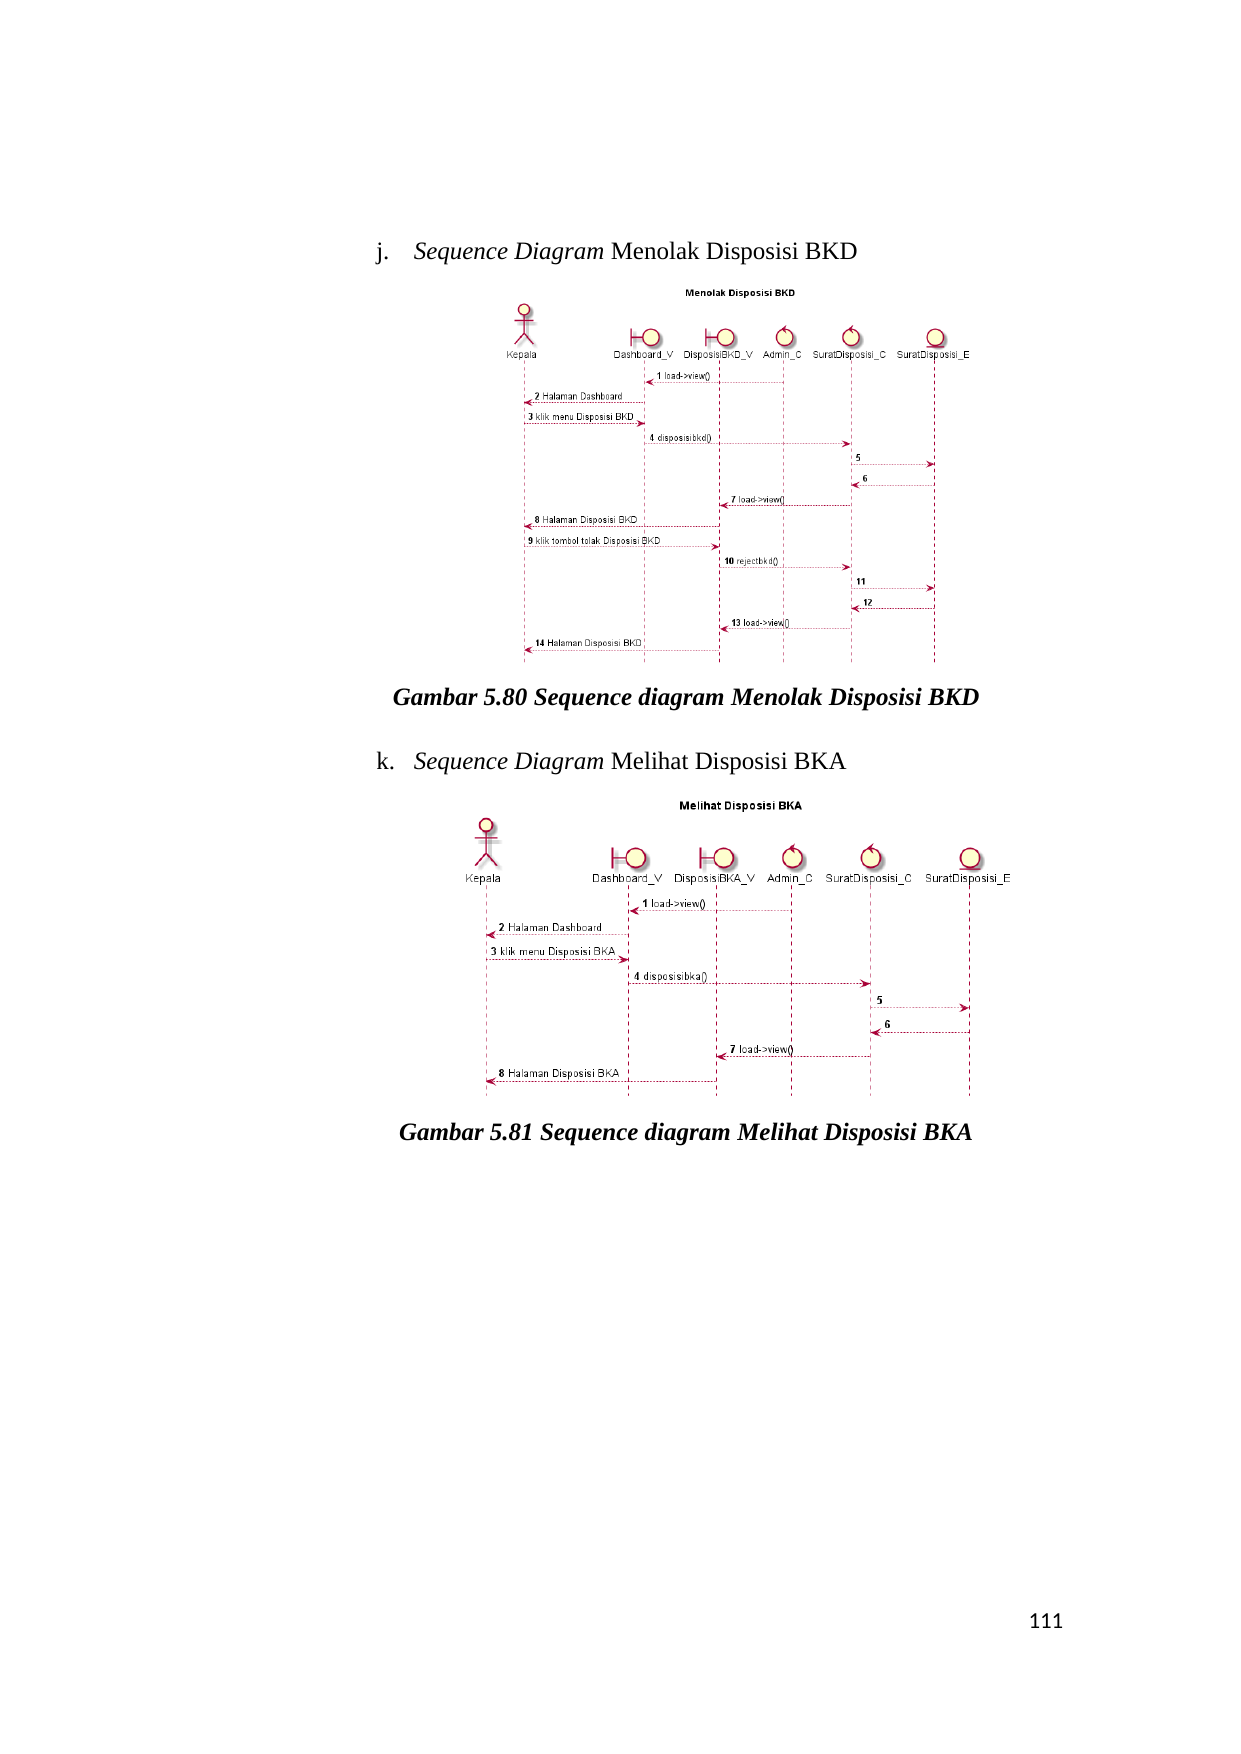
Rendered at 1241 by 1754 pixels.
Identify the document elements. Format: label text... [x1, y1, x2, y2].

picture [501, 279, 975, 669]
text Gambar 5.80 Sequence diagram Menolak Disposisi BKD [311, 682, 1063, 711]
list Sequence Diagram Menolak Disposisi BKD [376, 236, 1063, 265]
picture [459, 789, 1018, 1104]
list Sequence Diagram Melihat Disposisi BKA [376, 746, 1063, 775]
text Gambar 5.81 Sequence diagram Melihat Disposisi BKA [311, 1117, 1063, 1146]
